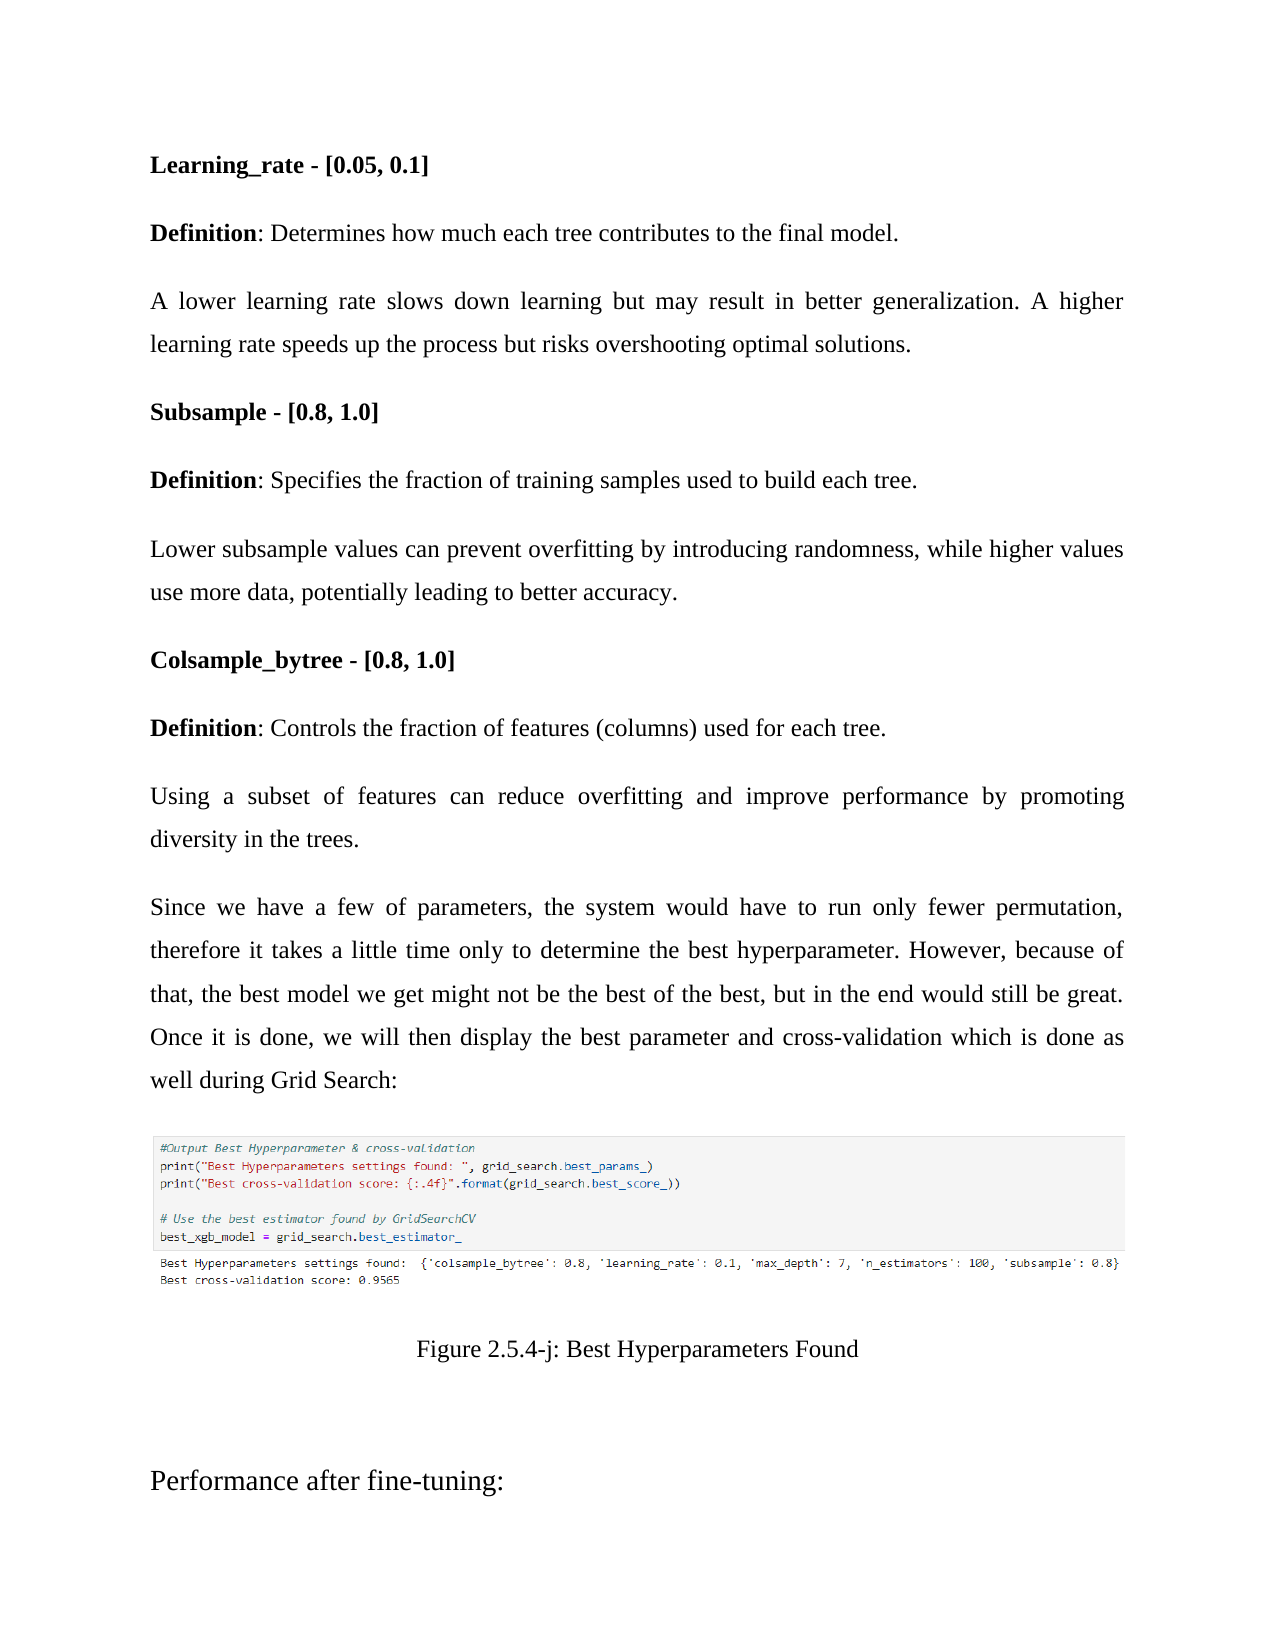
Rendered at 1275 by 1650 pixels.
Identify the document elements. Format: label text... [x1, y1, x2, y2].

text Definition: Specifies the fraction of training samples used to build each tree. [150, 466, 1125, 494]
text Definition: Determines how much each tree contributes to the final model. [150, 218, 1125, 247]
text Performance after fine-tuning: [150, 1463, 1125, 1496]
text Definition: Controls the fraction of features (columns) used for each tree. [150, 713, 1125, 742]
text Using a subset of features can reduce overfitting and improve performance by promoting diversity in the trees. [150, 781, 1125, 853]
text Since we have a few of parameters, the system would have to run only fewer permutation, therefore it takes a little time only to determine the best hyperparameter. However, because of that, the best model we get might not be the best of the best, but in the end would still be great. Once it is done, we will then display the best parameter and cross-validation which is done as well during Grid Search: [150, 892, 1125, 1094]
text Subsample - [0.8, 1.0] [150, 397, 1125, 426]
picture [150, 1133, 1125, 1296]
text Colsample_bytree - [0.8, 1.0] [150, 645, 1125, 674]
text Lower subsample values can prevent overfitting by introducing randomness, while higher values use more data, potentially leading to better accuracy. [150, 534, 1125, 606]
text A lower learning rate slows down learning but may result in better generalization. A higher learning rate speeds up the process but risks overshooting optimal solutions. [150, 286, 1125, 358]
text Learning_rate - [0.05, 0.1] [150, 150, 1125, 179]
text Figure 2.5.4-j: Best Hyperparameters Found [150, 1334, 1125, 1362]
